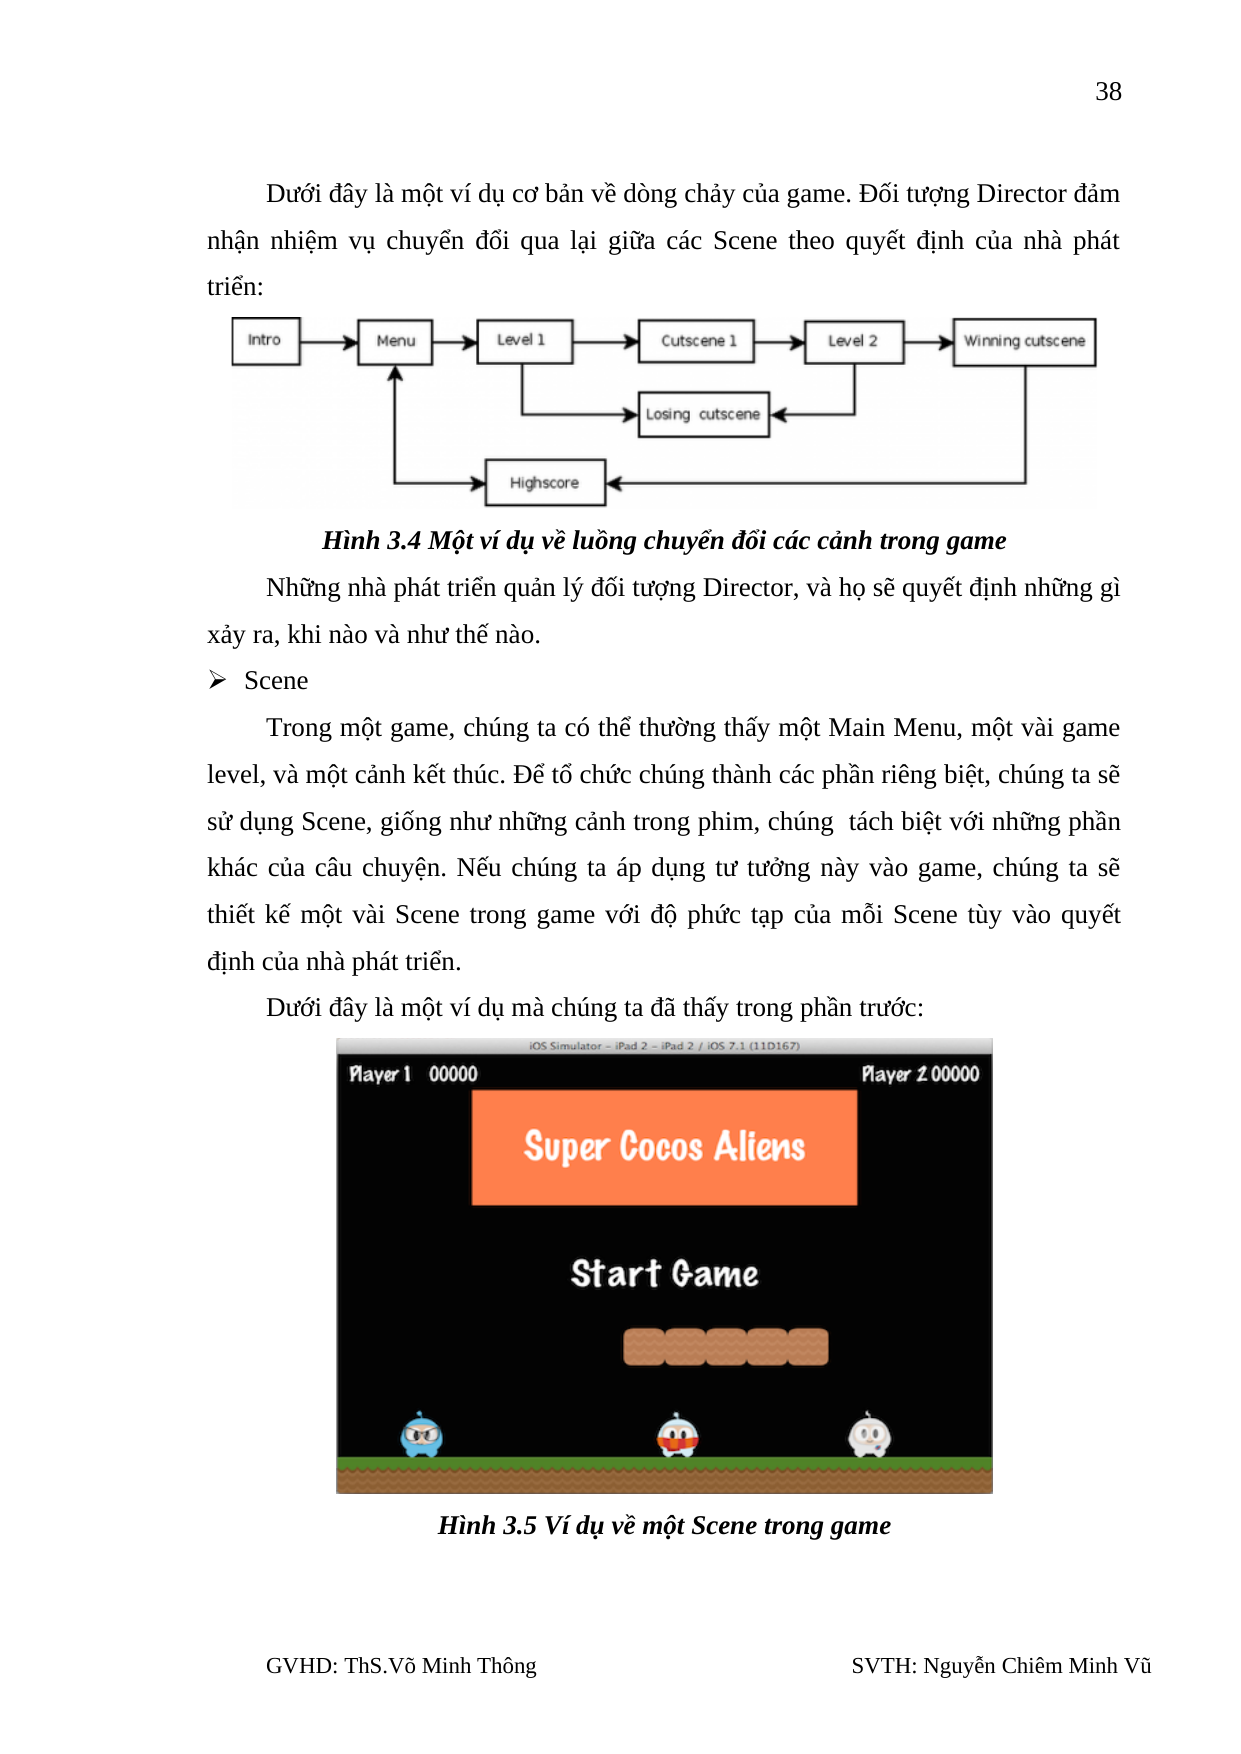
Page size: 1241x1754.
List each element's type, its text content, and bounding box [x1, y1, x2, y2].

text Trong một game, chúng ta có thể thường thấy một Main Menu, một vài game level, và một cảnh kết thúc. Để tổ chức chúng thành các phần riêng biệt, chúng ta sẽ sử dụng Scene, giống như những cảnh trong phim, chúng tách biệt với những phần khác của câu chuyện. Nếu chúng ta áp dụng tư tưởng này vào game, chúng ta sẽ thiết kế một vài Scene trong game với độ phức tạp của mỗi Scene tùy vào quyết định của nhà phát triển. [207, 711, 1122, 976]
text Những nhà phát triển quản lý đối tượng Director, và họ sẽ quyết định những gì xảy ra, khi nào và như thế nào. [207, 571, 1122, 649]
subtitle Hình 3.5 Ví dụ về một Scene trong game [207, 1509, 1122, 1540]
text Dưới đây là một ví dụ mà chúng ta đã thấy trong phần trước: [207, 991, 1122, 1022]
text Scene [207, 664, 1122, 696]
picture [336, 1038, 993, 1494]
subtitle Hình 3.4 Một ví dụ về luồng chuyển đổi các cảnh trong game [207, 524, 1122, 556]
picture [231, 317, 1098, 509]
text Dưới đây là một ví dụ cơ bản về dòng chảy của game. Đối tượng Director đảm nhận nhiệm vụ chuyển đổi qua lại giữa các Scene theo quyết định của nhà phát triển: [207, 177, 1122, 302]
